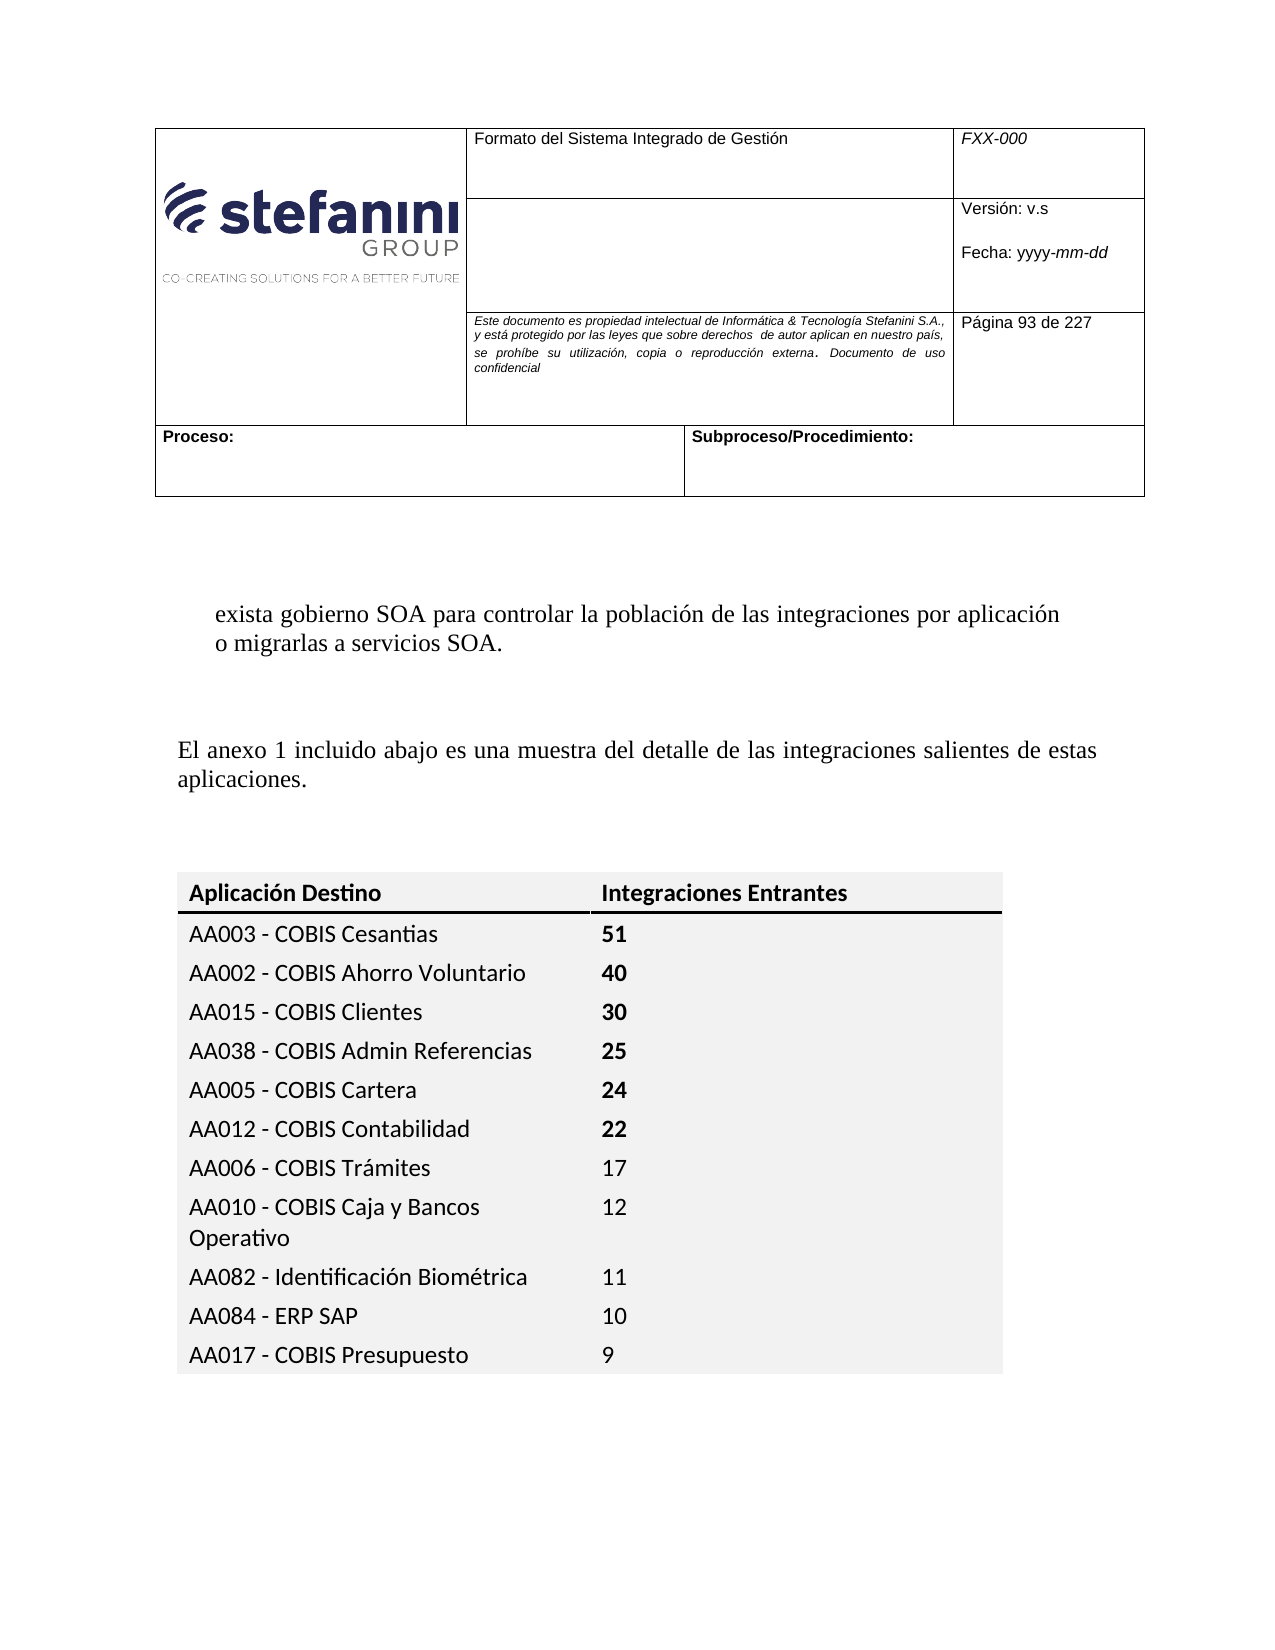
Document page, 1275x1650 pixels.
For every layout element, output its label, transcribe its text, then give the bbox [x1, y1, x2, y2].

table_cell AA006 - COBIS Trámites [178, 1149, 590, 1186]
table_cell AA005 - COBIS Cartera [178, 1070, 590, 1108]
table_header Aplicación Destino [178, 873, 590, 911]
table_cell 40 [591, 953, 1002, 991]
table_cell 25 [591, 1031, 1002, 1069]
table_cell 17 [591, 1149, 1002, 1186]
table_cell 30 [591, 992, 1002, 1030]
table_cell 24 [591, 1070, 1002, 1108]
table_header Integraciones Entrantes [591, 873, 1002, 911]
table_cell 51 [591, 914, 1002, 952]
table_cell 12 [591, 1188, 1002, 1256]
text El anexo 1 incluido abajo es una muestra del detalle de las integraciones salientes de estas aplicaciones. [177, 736, 1098, 793]
table_cell 22 [591, 1109, 1002, 1147]
table_cell AA084 - ERP SAP [178, 1296, 590, 1334]
table_cell AA015 - COBIS Clientes [178, 992, 590, 1030]
table_cell AA082 - Identificación Biométrica [178, 1257, 590, 1295]
picture [162, 182, 460, 286]
table_cell AA012 - COBIS Contabilidad [178, 1109, 590, 1147]
table_cell AA002 - COBIS Ahorro Voluntario [178, 953, 590, 991]
table_cell AA038 - COBIS Admin Referencias [178, 1031, 590, 1069]
table_cell AA010 - COBIS Caja y Bancos Operativo [178, 1188, 590, 1256]
table_cell 11 [591, 1257, 1002, 1295]
table_cell AA003 - COBIS Cesantias [178, 914, 590, 952]
table_cell 10 [591, 1296, 1002, 1334]
text Resaltamos los casos de las integraciones salientes mayores a 20, las cuales, por su nivel de interdependencia requieren de mayor gobierno SOA. No evidenciamos que exista gobierno SOA para controlar la población de las integraciones por aplicación o migrarlas a servicios SOA. [215, 599, 1060, 657]
table_cell 9 [591, 1335, 1002, 1373]
table_cell AA017 - COBIS Presupuesto [178, 1335, 590, 1373]
